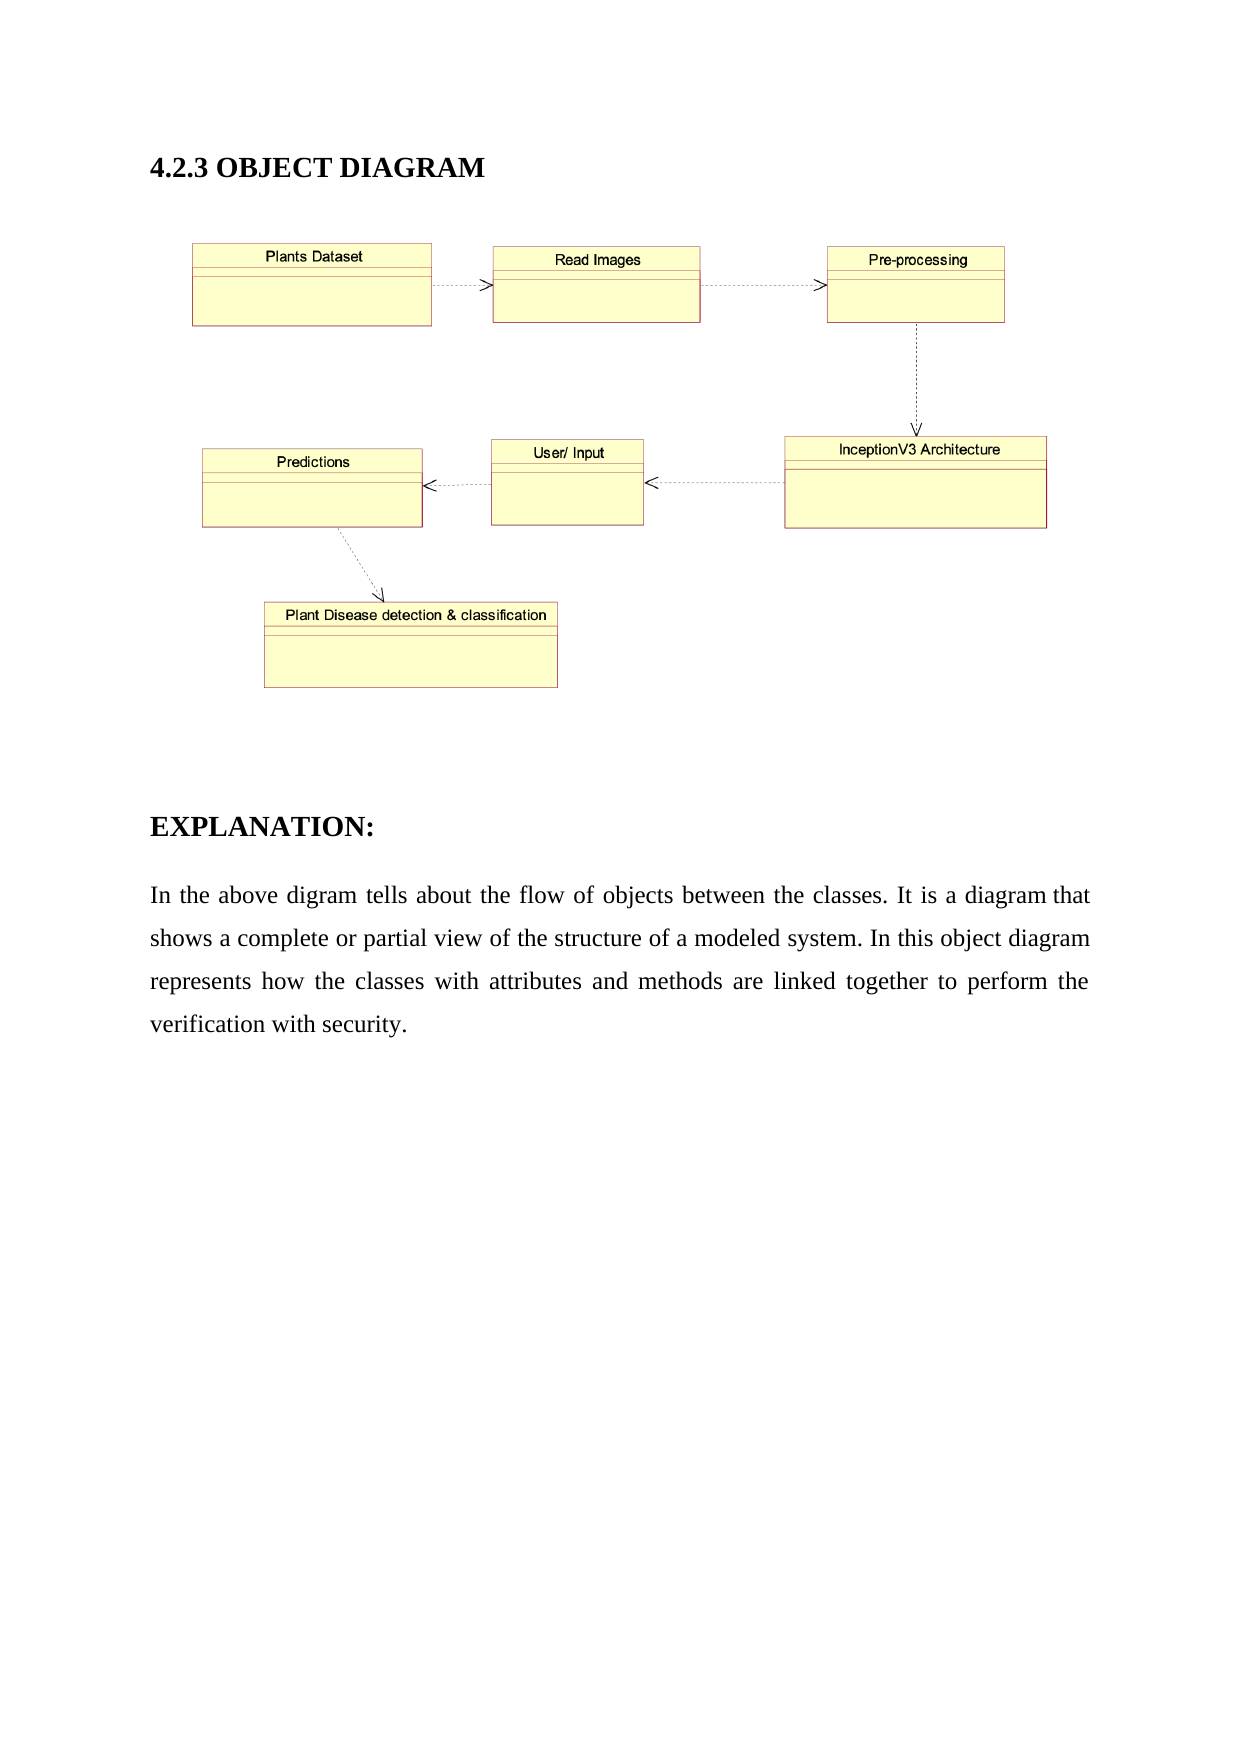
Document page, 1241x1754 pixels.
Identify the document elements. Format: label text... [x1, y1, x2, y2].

text In the above digram tells about the flow of objects between the classes. It is a diagram that shows a complete or partial view of the structure of a modeled system. In this object diagram represents how the classes with attributes and methods are linked together to perform the verification with security. [150, 880, 1090, 1038]
text EXPLANATION: [150, 809, 1090, 842]
text 4.2.3 OBJECT DIAGRAM [150, 150, 1090, 183]
picture [150, 221, 1090, 711]
